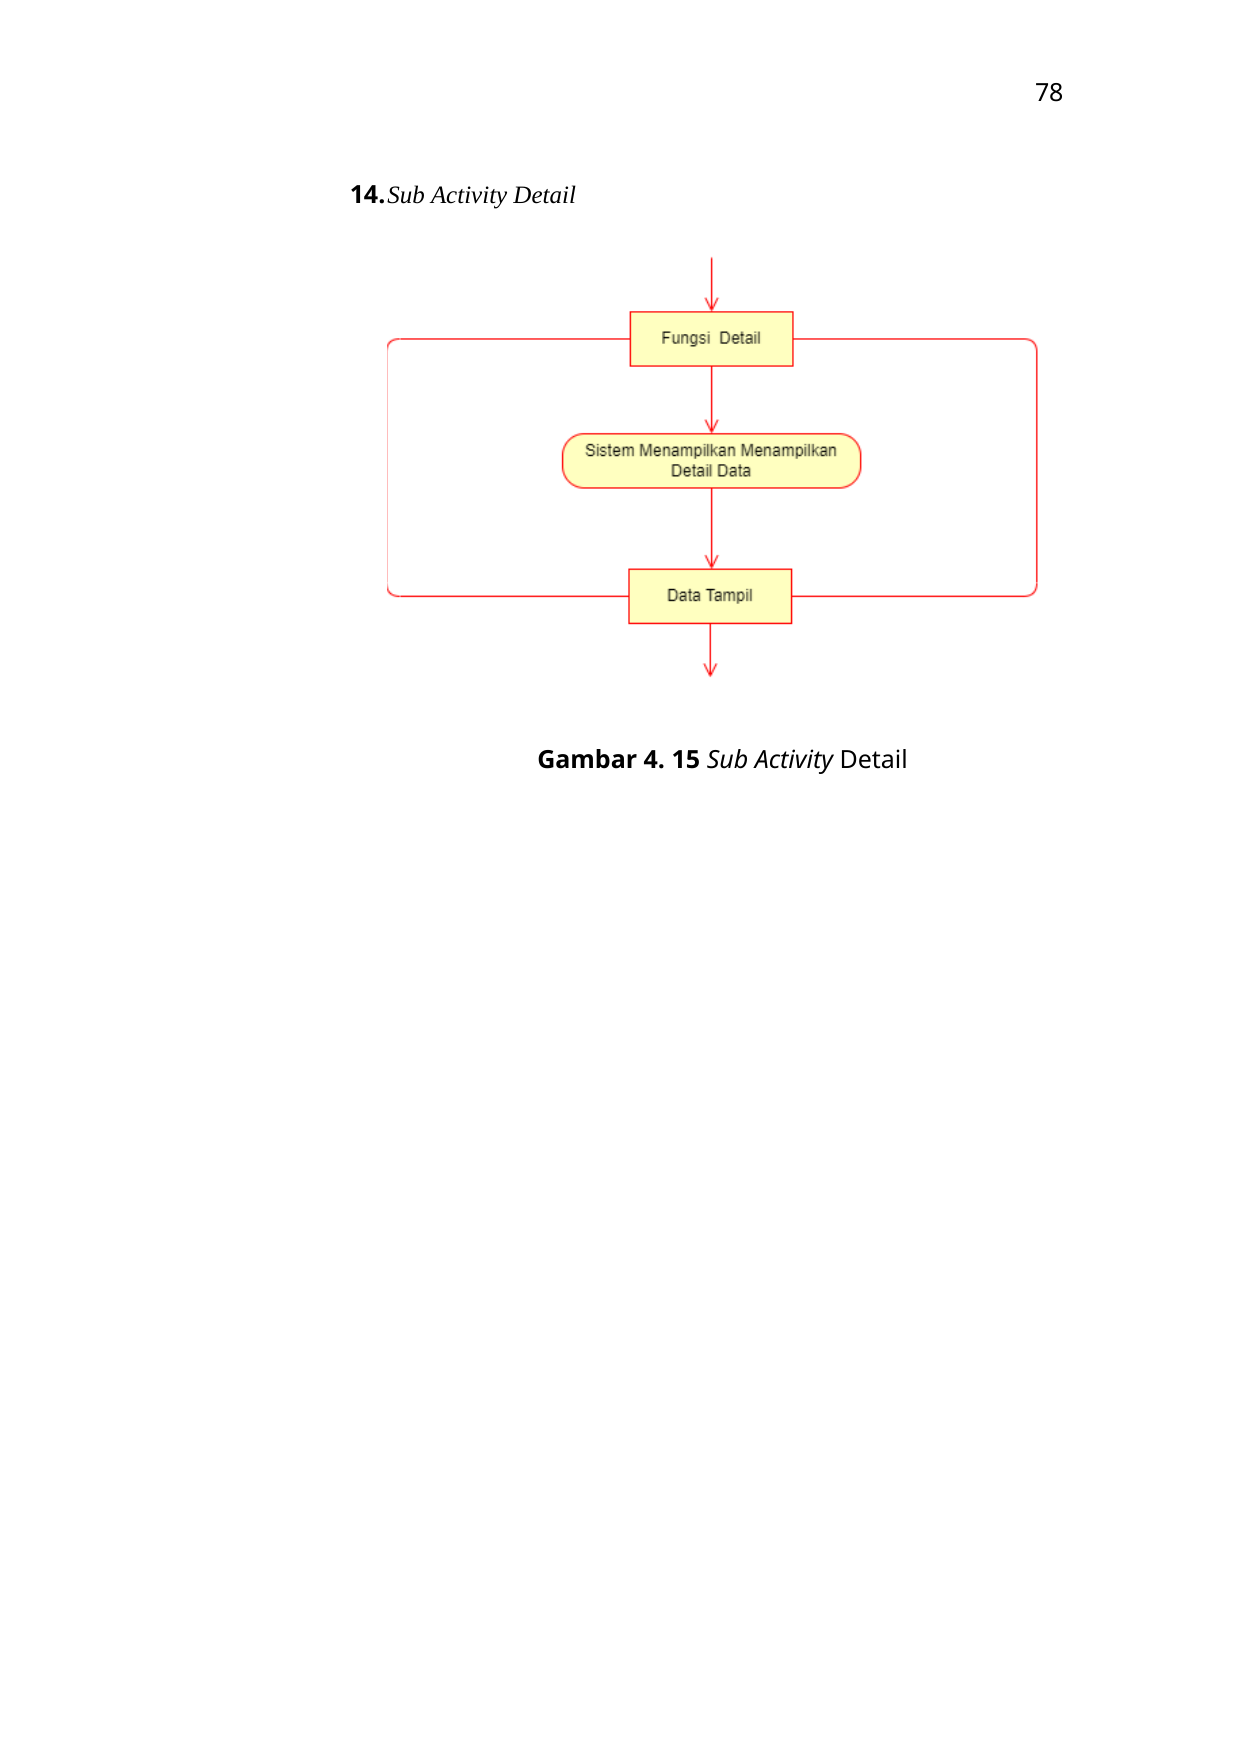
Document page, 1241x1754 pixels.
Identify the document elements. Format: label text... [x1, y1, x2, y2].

picture [387, 245, 1039, 692]
